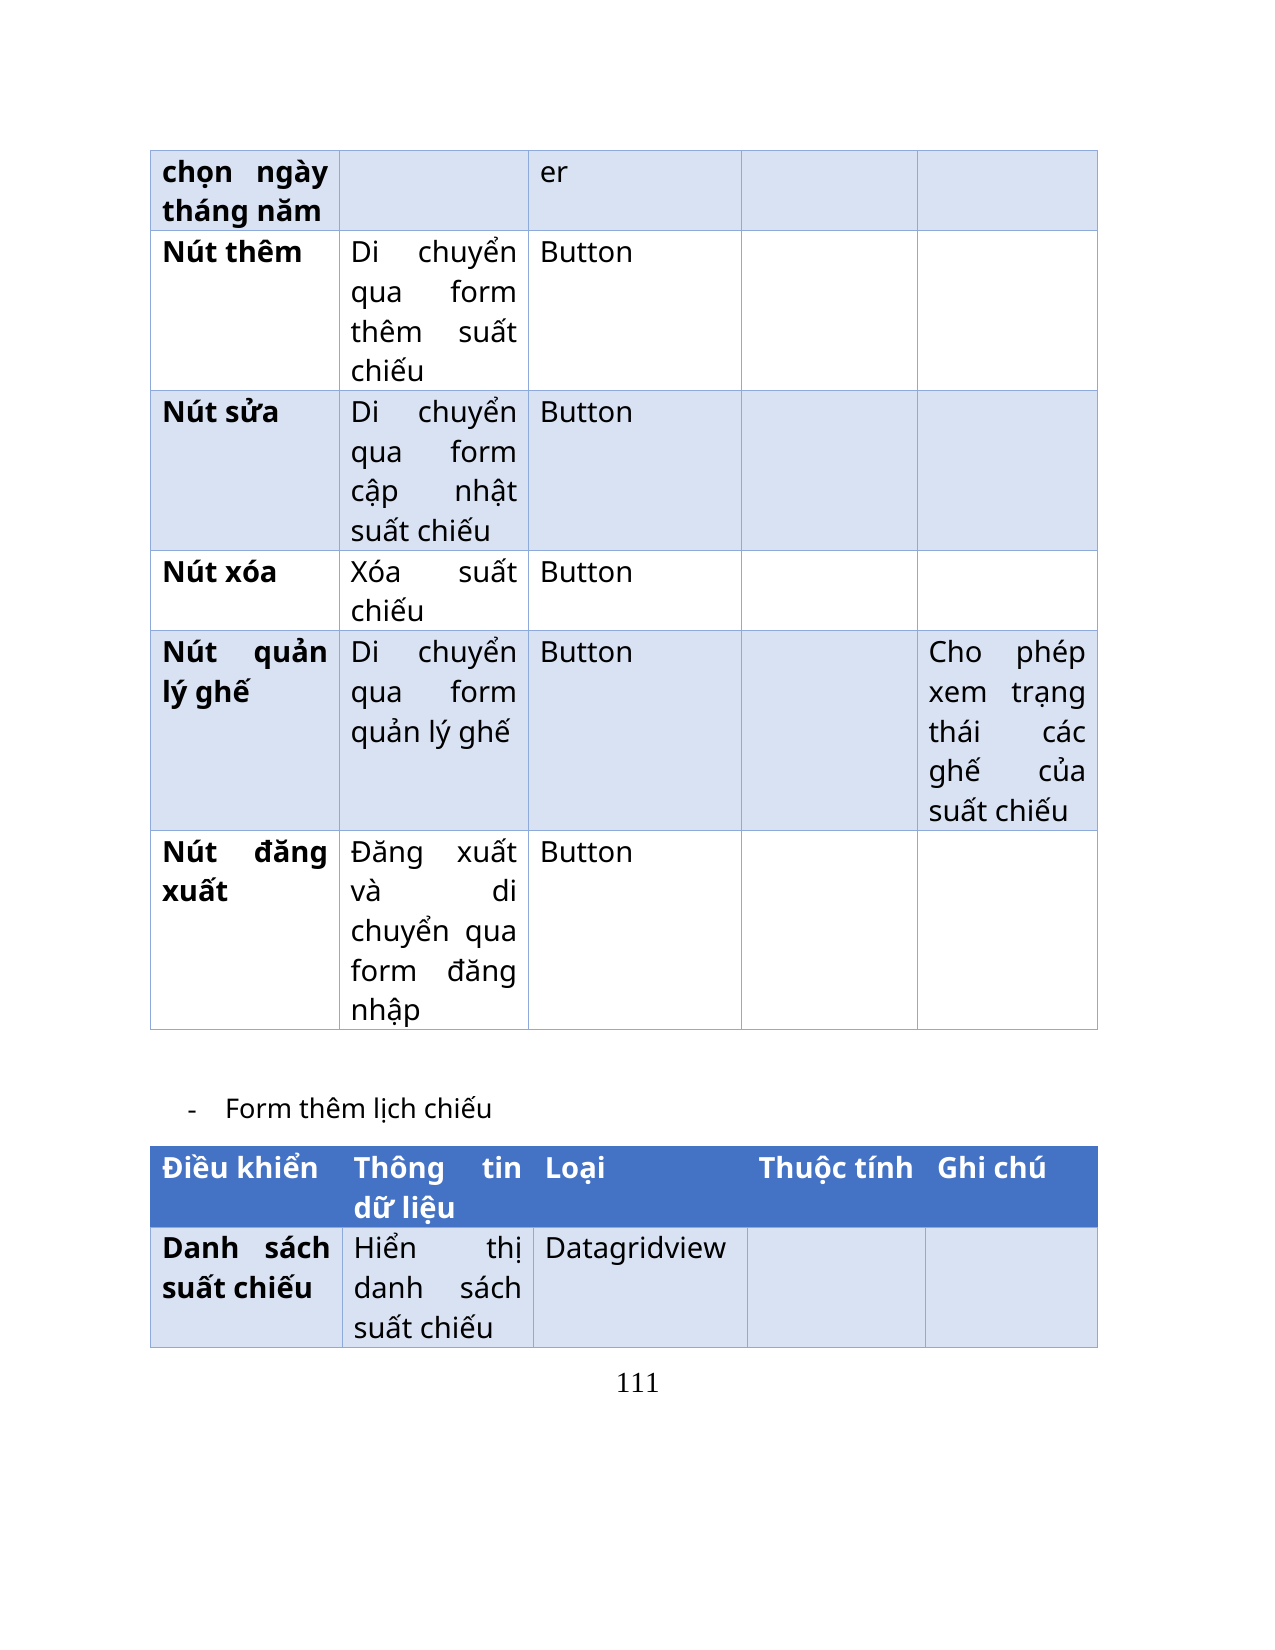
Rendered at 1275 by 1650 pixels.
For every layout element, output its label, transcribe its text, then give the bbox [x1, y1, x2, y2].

table_cell [918, 151, 1097, 230]
table_cell Nút sửa [151, 391, 339, 550]
table_cell [742, 231, 917, 390]
table_cell Di chuyển qua form quản lý ghế [340, 631, 528, 830]
table_cell Hiển thị danh sách suất chiếu [343, 1228, 533, 1347]
table_cell Cho phép xem trạng thái các ghế của suất chiếu [918, 631, 1097, 830]
table_cell Button [529, 231, 741, 390]
table_cell [742, 391, 917, 550]
table_cell Di chuyển qua form thêm suất chiếu [340, 231, 528, 390]
table_cell Button [529, 631, 741, 830]
table_cell DateTimePicker [529, 151, 741, 230]
table_cell Đăng xuất và di chuyển qua form đăng nhập [340, 831, 528, 1029]
table_cell [742, 551, 917, 630]
table_cell Xóa suất chiếu [340, 551, 528, 630]
table_cell [918, 831, 1097, 1029]
table_header Loại [534, 1148, 747, 1227]
table_cell [748, 1228, 925, 1347]
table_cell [151, 151, 339, 230]
table_cell Button [529, 831, 741, 1029]
table_cell Nút quản lý ghế [151, 631, 339, 830]
table_cell [918, 551, 1097, 630]
table_cell Danh sách suất chiếu [151, 1228, 342, 1347]
table_cell Di chuyển qua form cập nhật suất chiếu [340, 391, 528, 550]
table_cell [742, 151, 917, 230]
table_header Ghi chú [926, 1148, 1097, 1227]
table_cell Nút xóa [151, 551, 339, 630]
table_cell [918, 391, 1097, 550]
table_cell Button [529, 551, 741, 630]
list Form thêm lịch chiếu [187, 1090, 1125, 1127]
table_cell Chọn ngày [340, 151, 528, 230]
table_cell Button [529, 391, 741, 550]
table_cell [742, 631, 917, 830]
table_header Thuộc tính [748, 1148, 925, 1227]
table_cell [742, 831, 917, 1029]
table_cell Nút thêm [151, 231, 339, 390]
table_header Điều khiển [151, 1148, 342, 1227]
table_header Thông tin dữ liệu [343, 1148, 533, 1227]
table_cell [926, 1228, 1097, 1347]
table_cell [918, 231, 1097, 390]
table_cell Datagridview [534, 1228, 747, 1347]
table_cell Nút đăng xuất [151, 831, 339, 1029]
